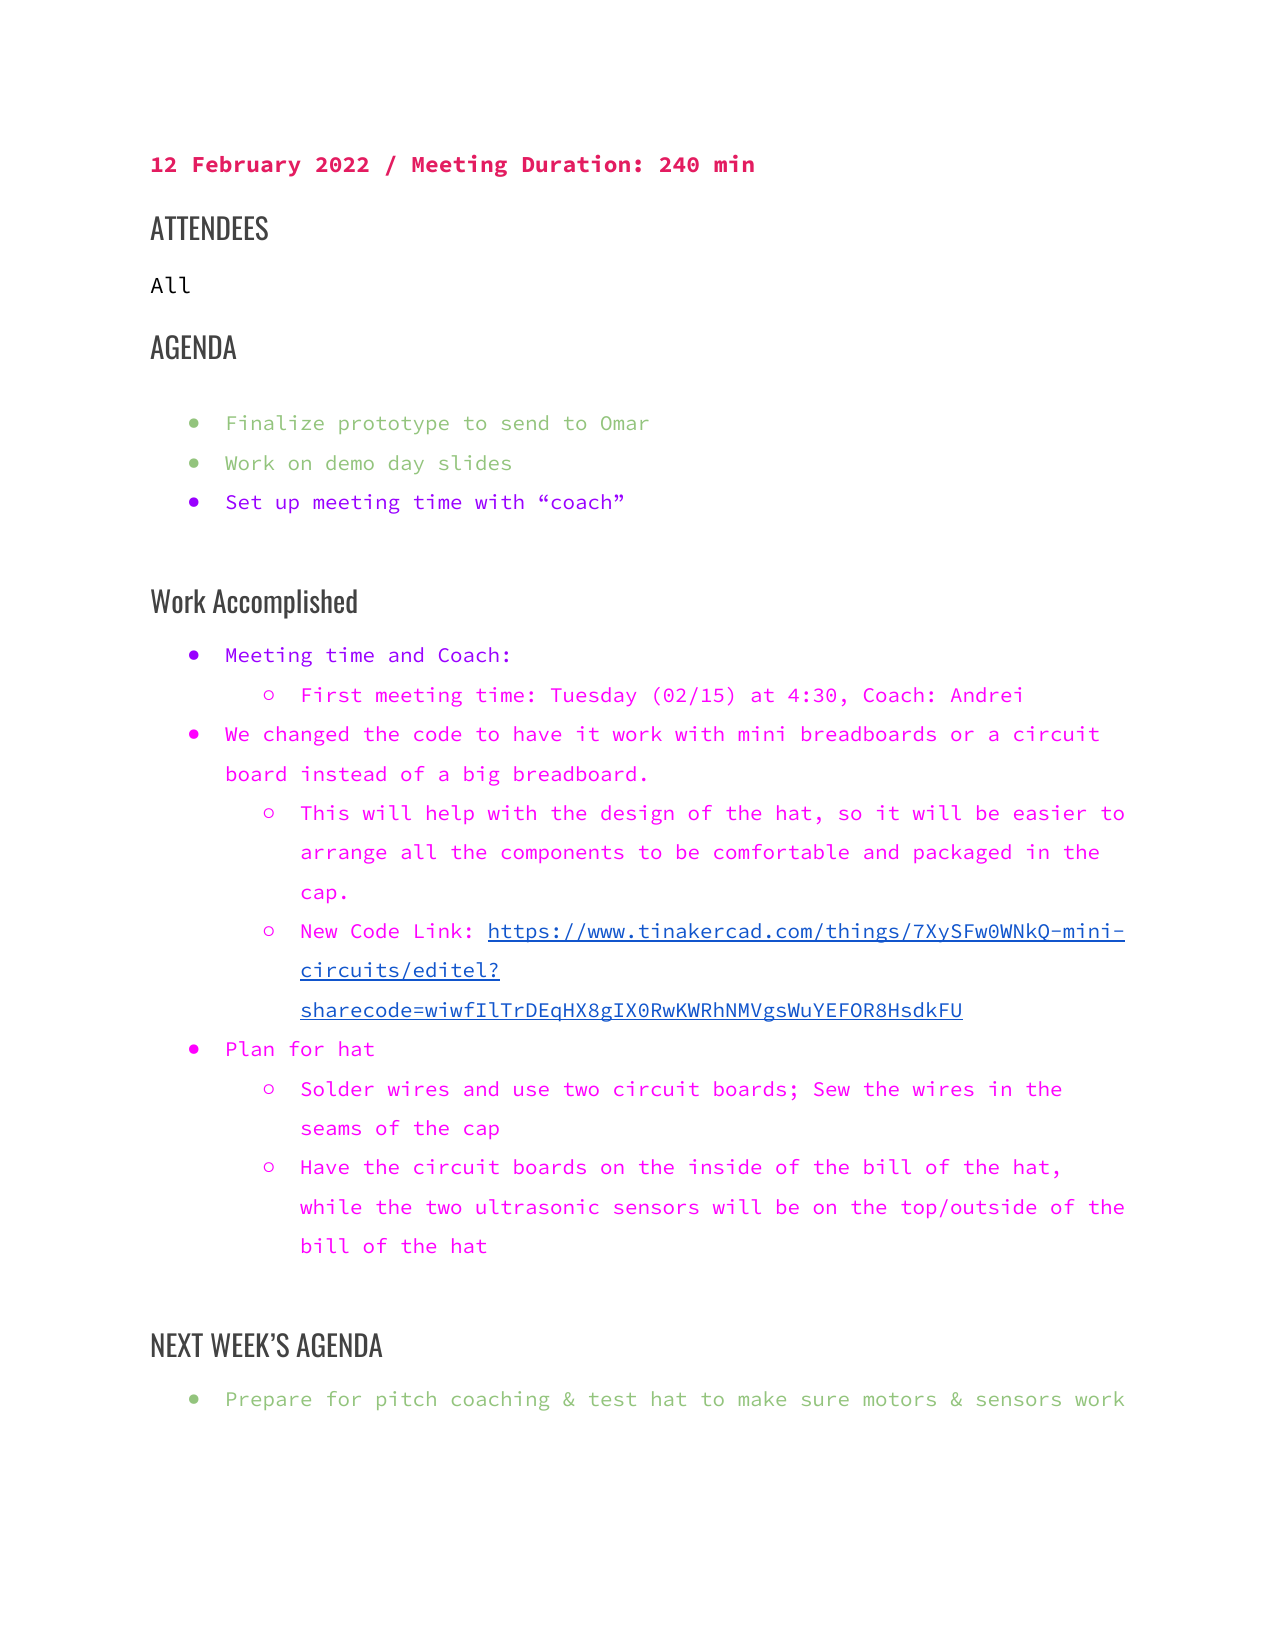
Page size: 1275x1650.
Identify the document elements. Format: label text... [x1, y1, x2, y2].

list Prepare for pitch coaching & test hat to make sure motors & sensors work [187, 1386, 1125, 1413]
list Work on demo day slides [187, 449, 1125, 476]
list Finalize prototype to send to Omar [187, 410, 1125, 436]
list New Code Link: https://www.tinakercad.com/things/7XySFw0WNkQ-mini-circuits/editel?sharecode=wiwfIlTrDEqHX8gIX0RwKWRhNMVgsWuYEFOR8HsdkFU [262, 918, 1125, 1023]
list Plan for hat [187, 1036, 1125, 1062]
subtitle NEXT WEEK’S AGENDA [150, 1322, 1125, 1366]
list First meeting time: Tuesday (02/15) at 4:30, Coach: Andrei [262, 682, 1125, 708]
subtitle ATTENDEES [150, 206, 1125, 249]
text All [150, 271, 1125, 299]
list Solder wires and use two circuit boards; Sew the wires in the seams of the cap [262, 1075, 1125, 1141]
list Have the circuit boards on the inside of the bill of the hat, while the two ultrasonic sensors will be on the top/outside of the bill of the hat [262, 1154, 1125, 1259]
list Set up meeting time with “coach” [187, 489, 1125, 515]
list Meeting time and Coach: [187, 642, 1125, 668]
text AGENDA [150, 324, 1125, 368]
subtitle 12 February 2022 / Meeting Duration: 240 min [150, 150, 1125, 179]
list We changed the code to have it work with mini breadboards or a circuit board instead of a big breadboard. [187, 721, 1125, 787]
subtitle Work Accomplished [150, 578, 1125, 621]
list This will help with the design of the hat, so it will be easier to arrange all the components to be comfortable and packaged in the cap. [262, 800, 1125, 905]
